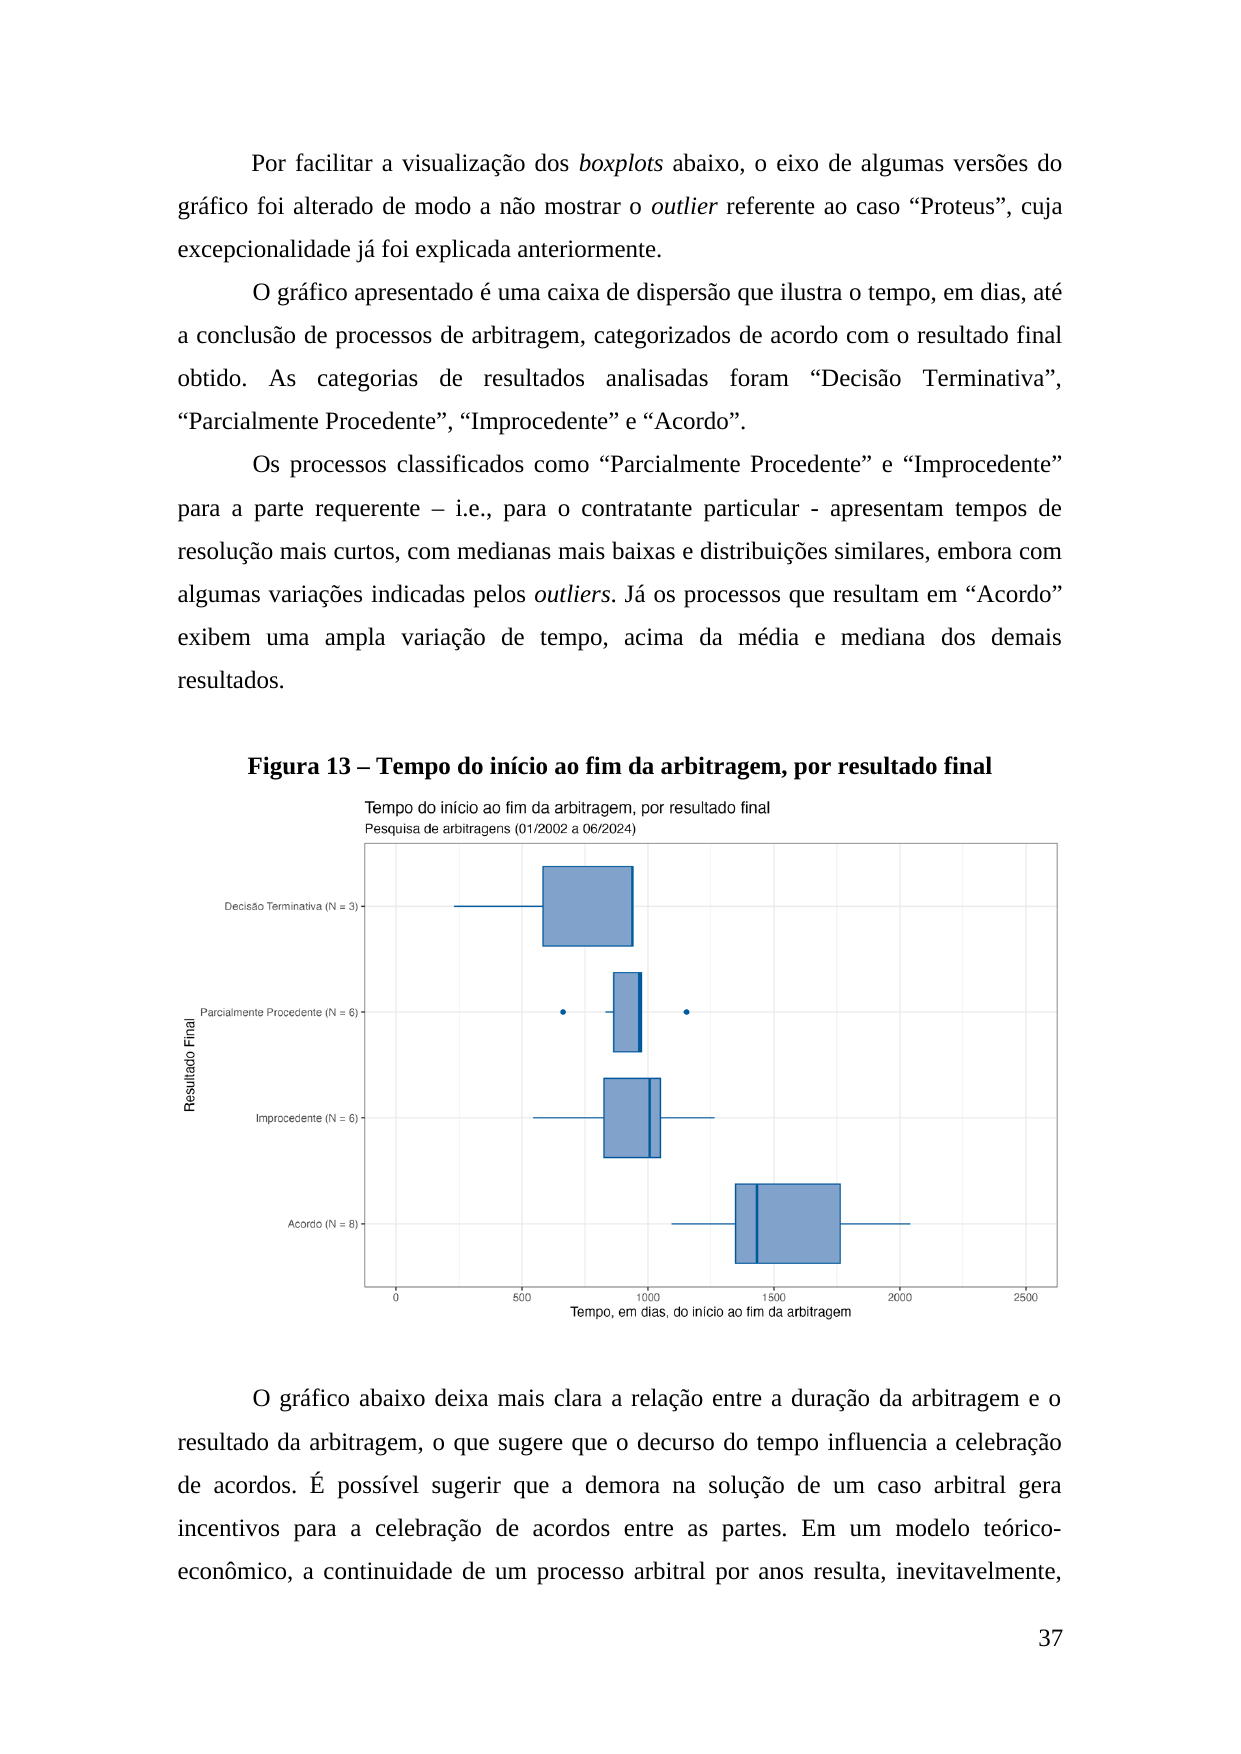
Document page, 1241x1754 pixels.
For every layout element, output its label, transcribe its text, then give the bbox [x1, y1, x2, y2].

text O gráfico apresentado é uma caixa de dispersão que ilustra o tempo, em dias, até a conclusão de processos de arbitragem, categorizados de acordo com o resultado final obtido. As categorias de resultados analisadas foram “Decisão Terminativa”, “Parcialmente Procedente”, “Improcedente” e “Acordo”. [177, 277, 1063, 435]
text Por facilitar a visualização dos boxplots abaixo, o eixo de algumas versões do gráfico foi alterado de modo a não mostrar o outlier referente ao caso “Proteus”, cuja excepcionalidade já foi explicada anteriormente. [177, 148, 1063, 263]
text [177, 1383, 1063, 1585]
title Figura 13 – Tempo do início ao fim da arbitragem, por resultado final [177, 751, 1063, 780]
text Os processos classificados como “Parcialmente Procedente” e “Improcedente” para a parte requerente – i.e., para o contratante particular - apresentam tempos de resolução mais curtos, com medianas mais baixas e distribuições similares, embora com algumas variações indicadas pelos outliers. Já os processos que resultam em “Acordo” exibem uma ampla variação de tempo, acima da média e mediana dos demais resultados. [177, 449, 1063, 694]
picture [177, 794, 1063, 1326]
